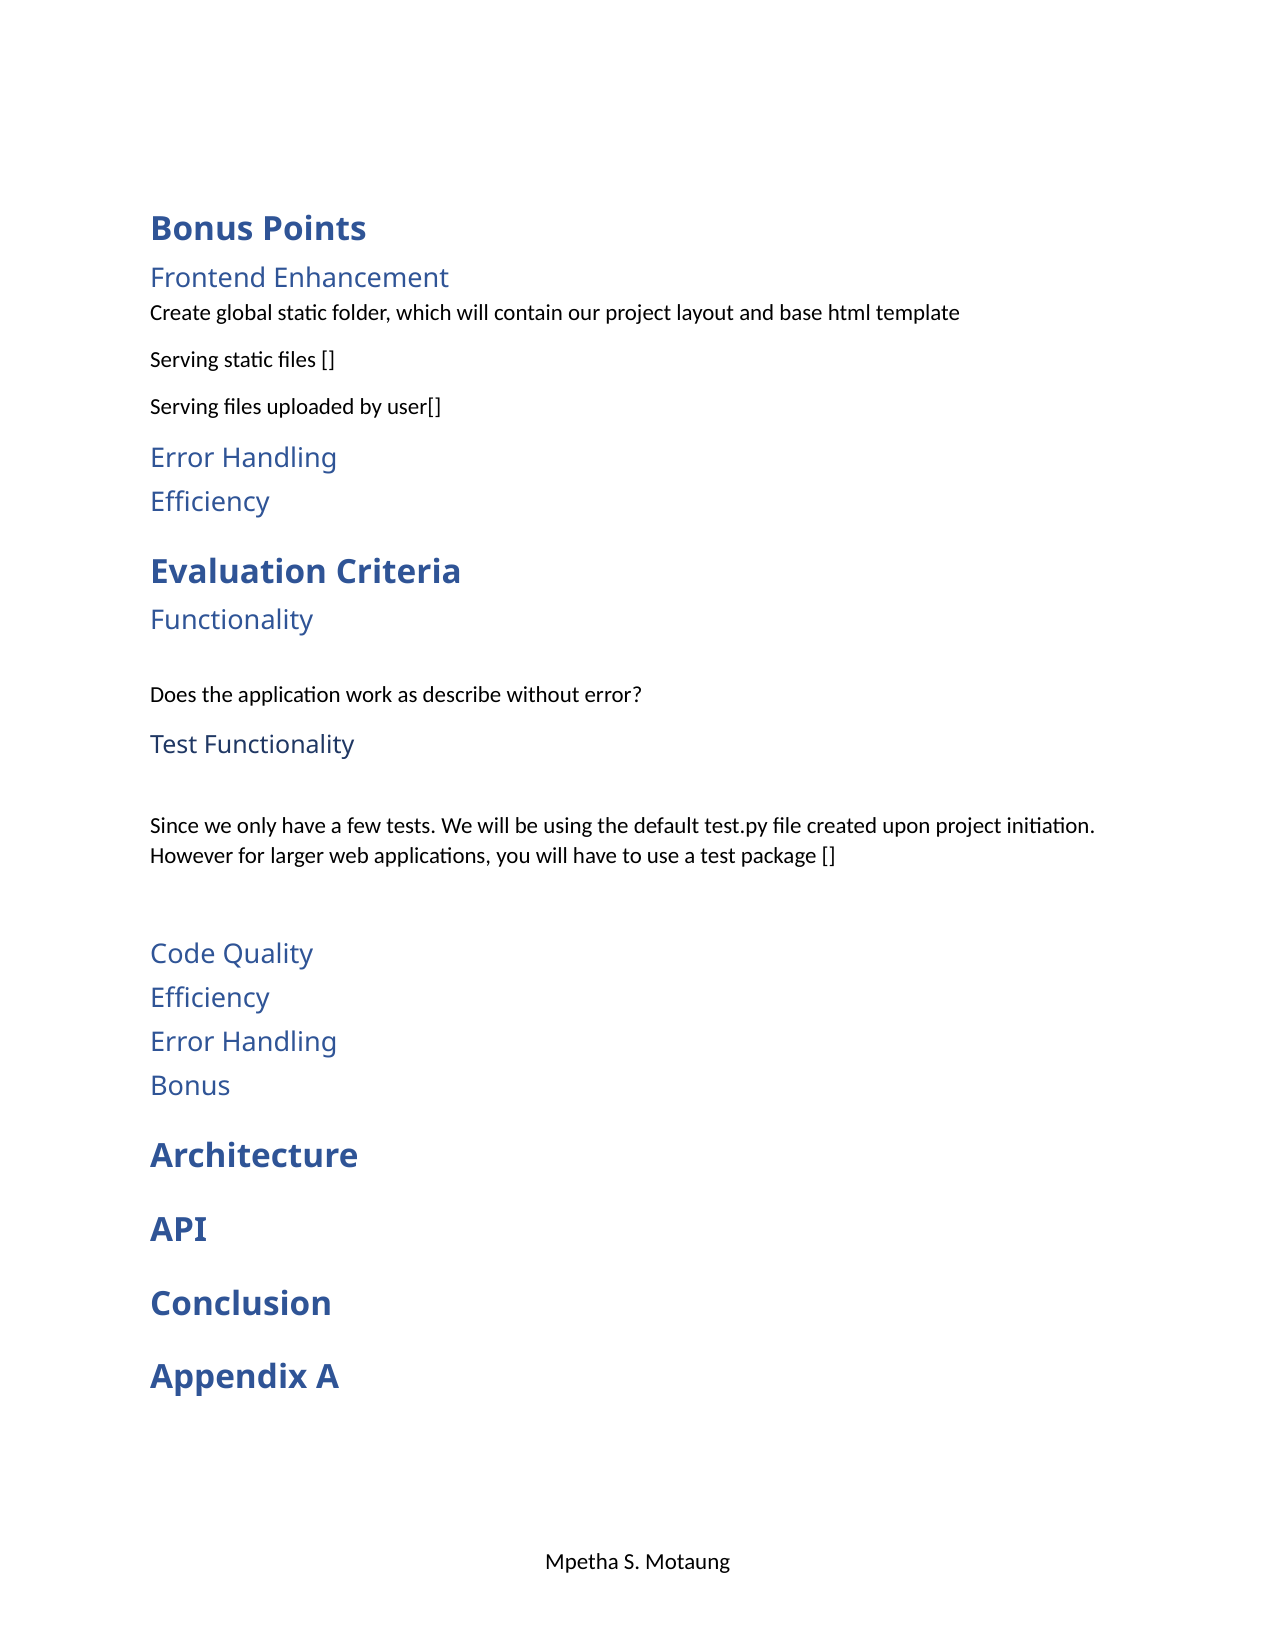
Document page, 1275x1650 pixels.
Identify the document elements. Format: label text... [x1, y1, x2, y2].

subtitle Bonus Points [150, 205, 1125, 251]
subtitle Error Handling [150, 439, 1125, 476]
subtitle Appendix A [150, 1353, 1125, 1399]
subtitle Evaluation Criteria [150, 547, 1125, 593]
subtitle Frontend Enhancement [150, 258, 1125, 295]
text Create global static folder, which will contain our project layout and base html template [150, 298, 1125, 326]
subtitle API [150, 1205, 1125, 1251]
subtitle Architecture [150, 1131, 1125, 1177]
subtitle Code Quality [150, 935, 1125, 972]
subtitle Conclusion [150, 1279, 1125, 1325]
subtitle Bonus [150, 1067, 1125, 1103]
subtitle Efficiency [150, 483, 1125, 519]
text Since we only have a few tests. We will be using the default test.py file created upon project initiation. However for larger web applications, you will have to use a test package [] [150, 811, 1125, 869]
text Serving static files [] [150, 345, 1125, 373]
subtitle Error Handling [150, 1023, 1125, 1059]
subtitle Test Functionality [150, 727, 1125, 761]
text Does the application work as describe without error? [150, 680, 1125, 708]
text Serving files uploaded by user[] [150, 392, 1125, 420]
subtitle Efficiency [150, 979, 1125, 1016]
subtitle Functionality [150, 601, 1125, 677]
